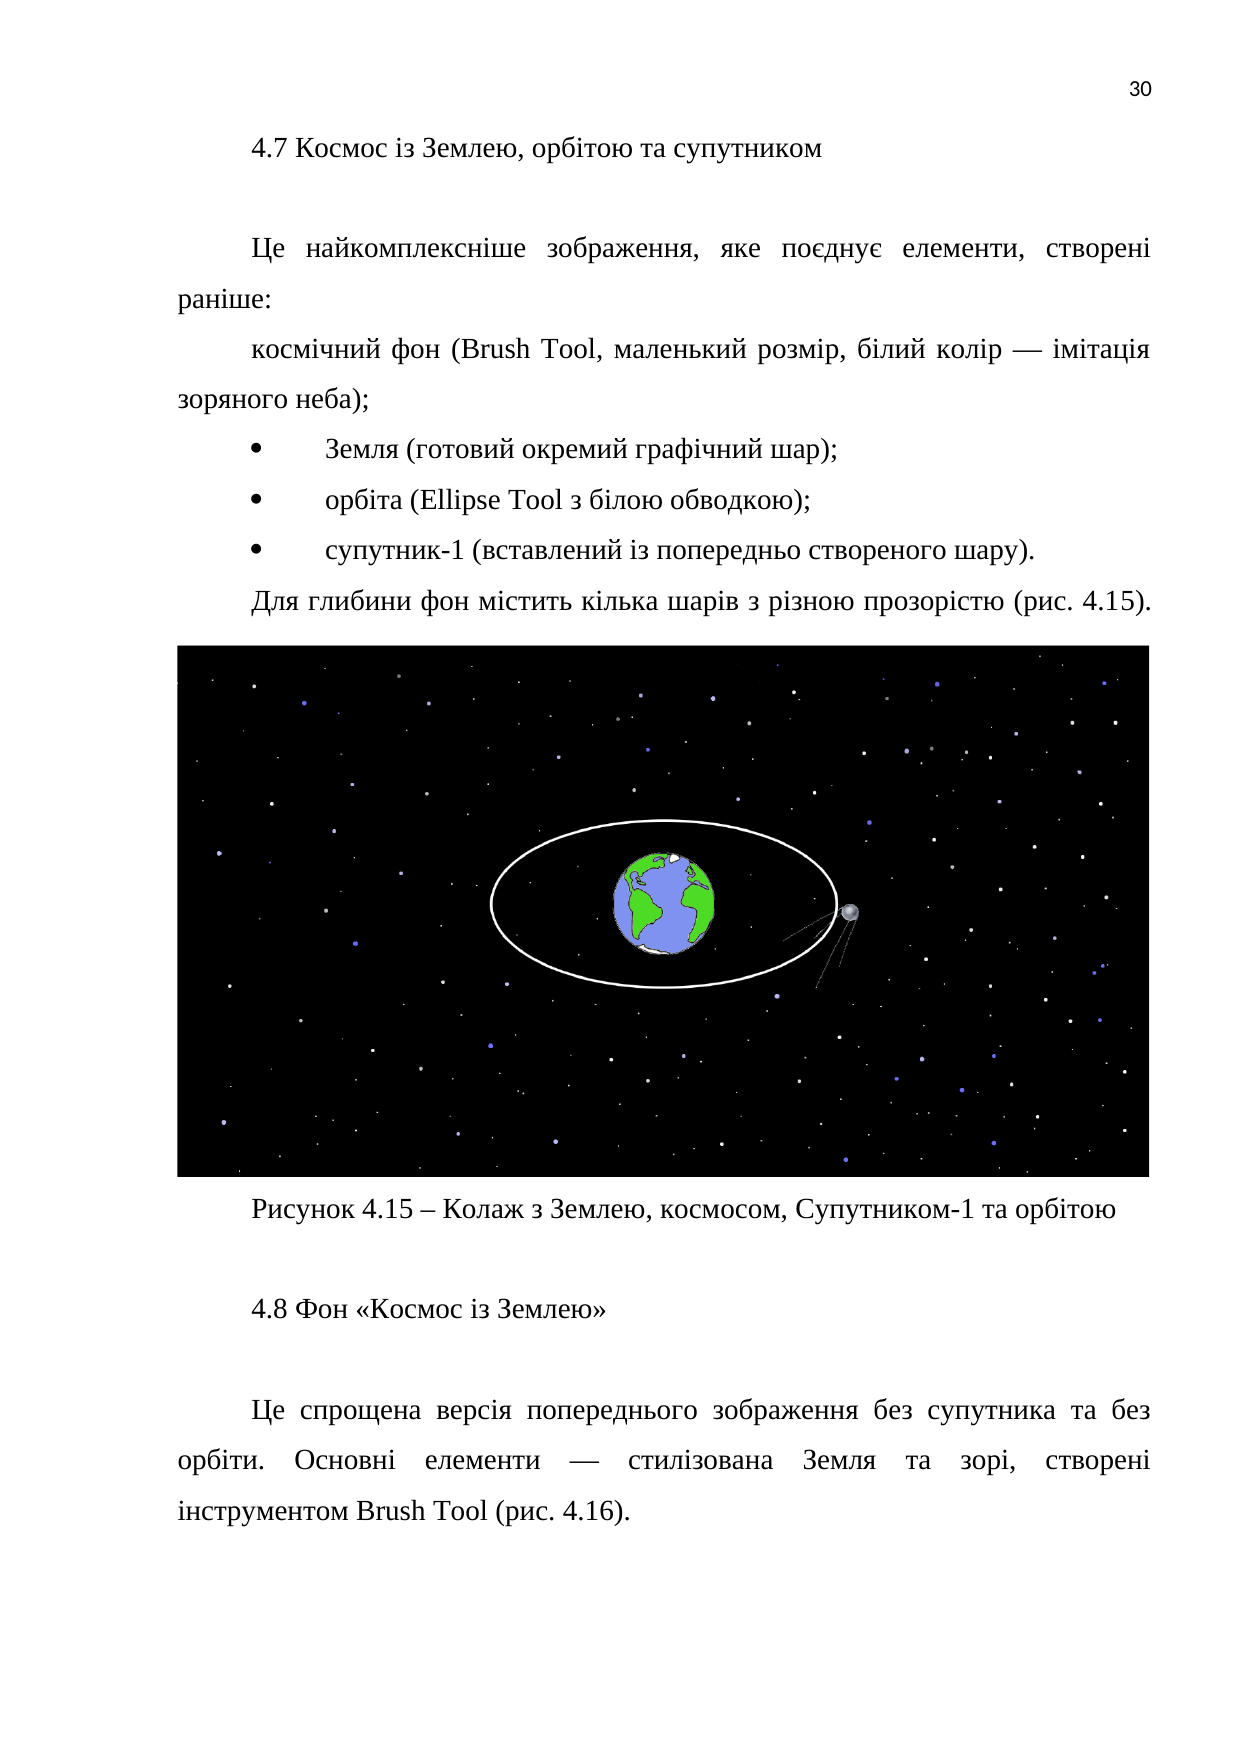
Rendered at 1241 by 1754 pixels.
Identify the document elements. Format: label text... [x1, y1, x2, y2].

text Рисунок 4.15 – Колаж з Землею, космосом, Супутником-1 та орбітою [177, 1191, 1152, 1224]
text 4.7 Космос із Землею, орбітою та супутником [177, 130, 1152, 163]
list орбіта (Ellipse Tool з білою обводкою); [177, 482, 1152, 516]
text космічний фон (Brush Tool, маленький розмір, білий колір — імітація зоряного неба); [177, 331, 1152, 415]
picture [177, 630, 1150, 1177]
text 4.8 Фон «Космос із Землею» [177, 1291, 1152, 1325]
list Земля (готовий окремий графічний шар); [177, 432, 1152, 465]
text Це спрощена версія попереднього зображення без супутника та без орбіти. Основні елементи — стилізована Земля та зорі, створені інструментом Brush Tool (рис. 4.16). [177, 1392, 1152, 1526]
list супутник-1 (вставлений із попередньо створеного шару). [177, 532, 1152, 566]
text Це найкомплексніше зображення, яке поєднує елементи, створені раніше: [177, 230, 1152, 314]
